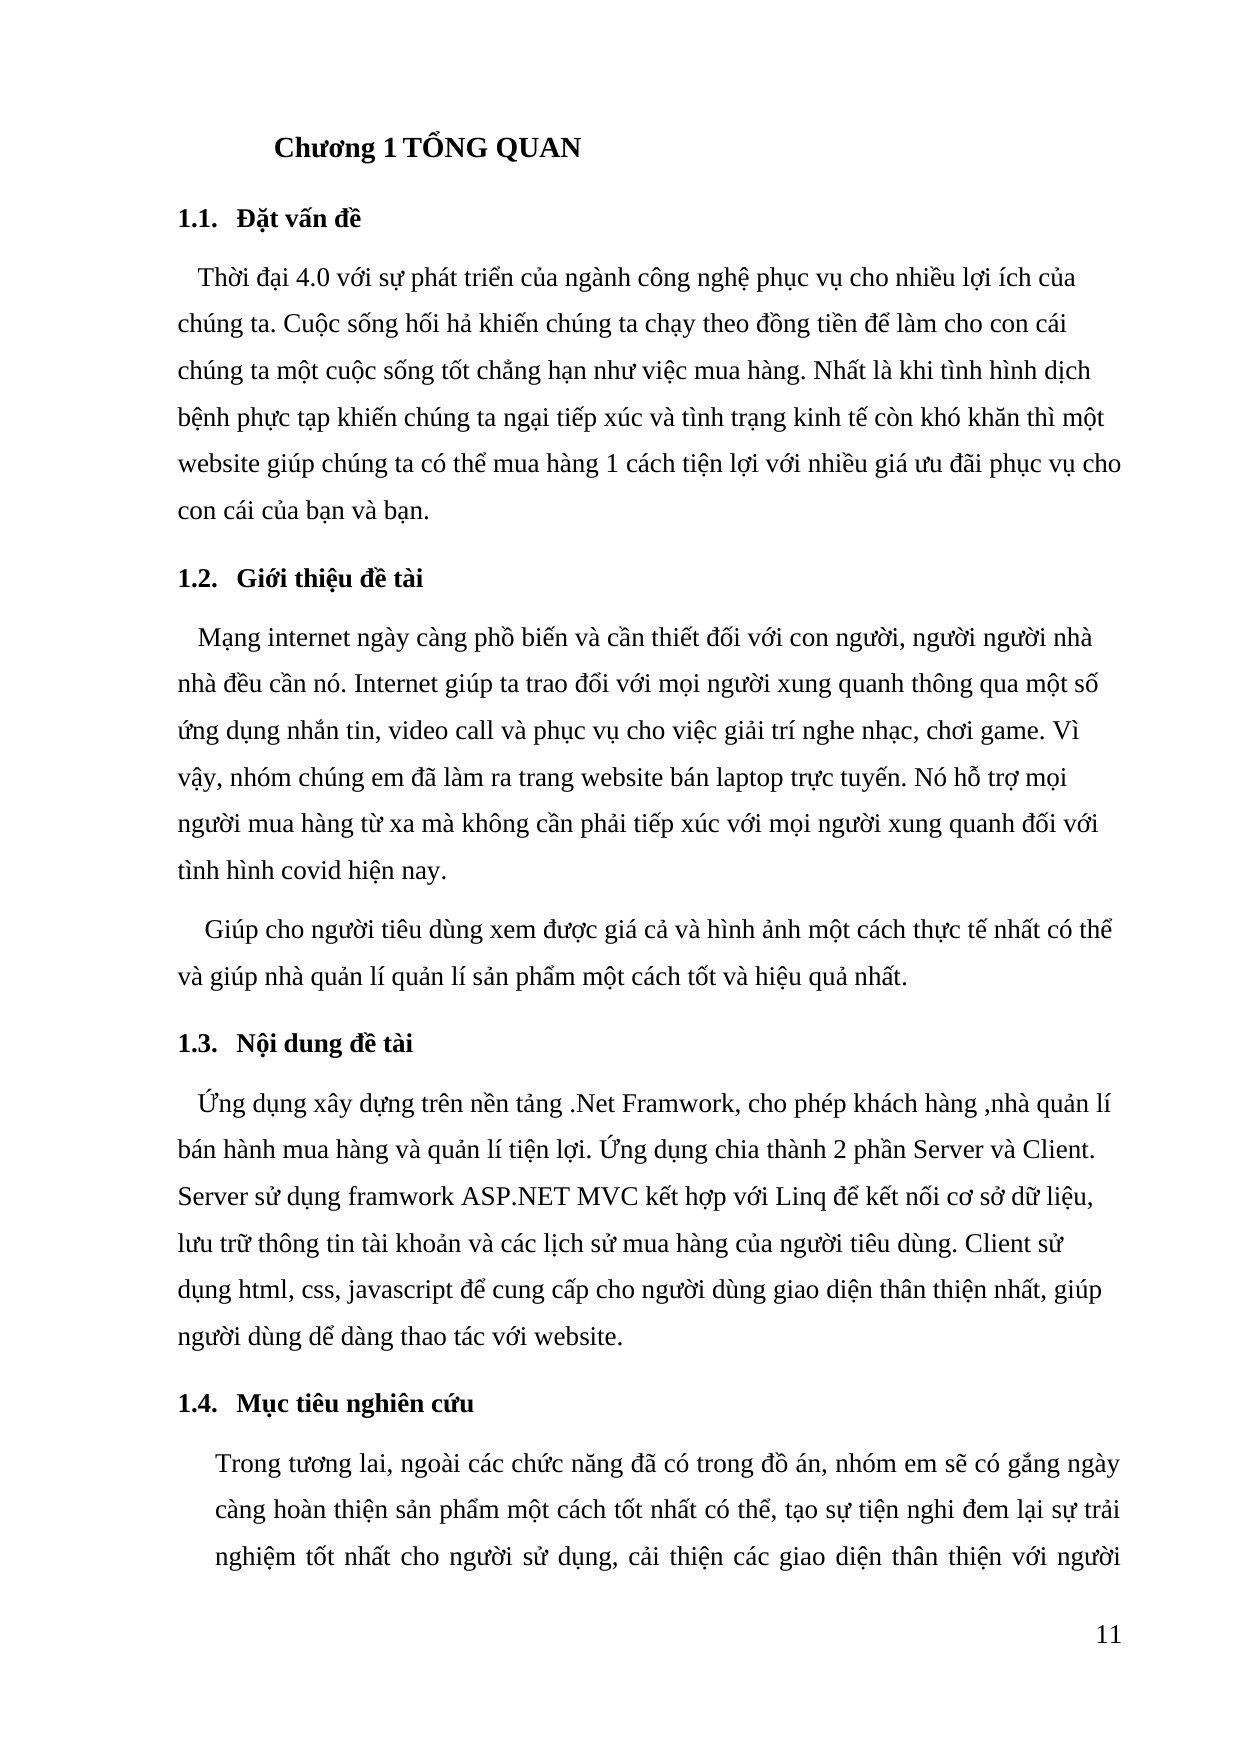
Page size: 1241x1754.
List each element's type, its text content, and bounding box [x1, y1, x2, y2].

subtitle TỔNG QUAN [274, 131, 1122, 164]
subtitle Nội dung đề tài [177, 1028, 1122, 1059]
text Mạng internet ngày càng phồ biến và cần thiết đối với con người, người người nhà nhà đều cần nó. Internet giúp ta trao đổi với mọi người xung quanh thông qua một số ứng dụng nhắn tin, video call và phục vụ cho việc giải trí nghe nhạc, chơi game. Vì vậy, nhóm chúng em đã làm ra trang website bán laptop trực tuyến. Nó hỗ trợ mọi người mua hàng từ xa mà không cần phải tiếp xúc với mọi người xung quanh đối với tình hình covid hiện nay. [177, 621, 1122, 885]
subtitle Đặt vấn đề [177, 202, 1122, 233]
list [215, 1447, 1122, 1571]
text Thời đại 4.0 với sự phát triển của ngành công nghệ phục vụ cho nhiều lợi ích của chúng ta. Cuộc sống hối hả khiến chúng ta chạy theo đồng tiền để làm cho con cái chúng ta một cuộc sống tốt chẳng hạn như việc mua hàng. Nhất là khi tình hình dịch bệnh phực tạp khiến chúng ta ngại tiếp xúc và tình trạng kinh tế còn khó khăn thì một website giúp chúng ta có thể mua hàng 1 cách tiện lợi với nhiều giá ưu đãi phục vụ cho con cái của bạn và bạn. [177, 261, 1122, 525]
subtitle Giới thiệu đề tài [177, 562, 1122, 593]
text Ứng dụng xây dựng trên nền tảng .Net Framwork, cho phép khách hàng ,nhà quản lí bán hành mua hàng và quản lí tiện lợi. Ứng dụng chia thành 2 phần Server và Client. Server sử dụng framwork ASP.NET MVC kết hợp với Linq để kết nối cơ sở dữ liệu, lưu trữ thông tin tài khoản và các lịch sử mua hàng của người tiêu dùng. Client sử dụng html, css, javascript để cung cấp cho người dùng giao diện thân thiện nhất, giúp người dùng dể dàng thao tác với website. [177, 1087, 1122, 1351]
text Giúp cho người tiêu dùng xem được giá cả và hình ảnh một cách thực tế nhất có thể và giúp nhà quản lí quản lí sản phẩm một cách tốt và hiệu quả nhất. [177, 913, 1122, 991]
subtitle Mục tiêu nghiên cứu [177, 1388, 1122, 1419]
